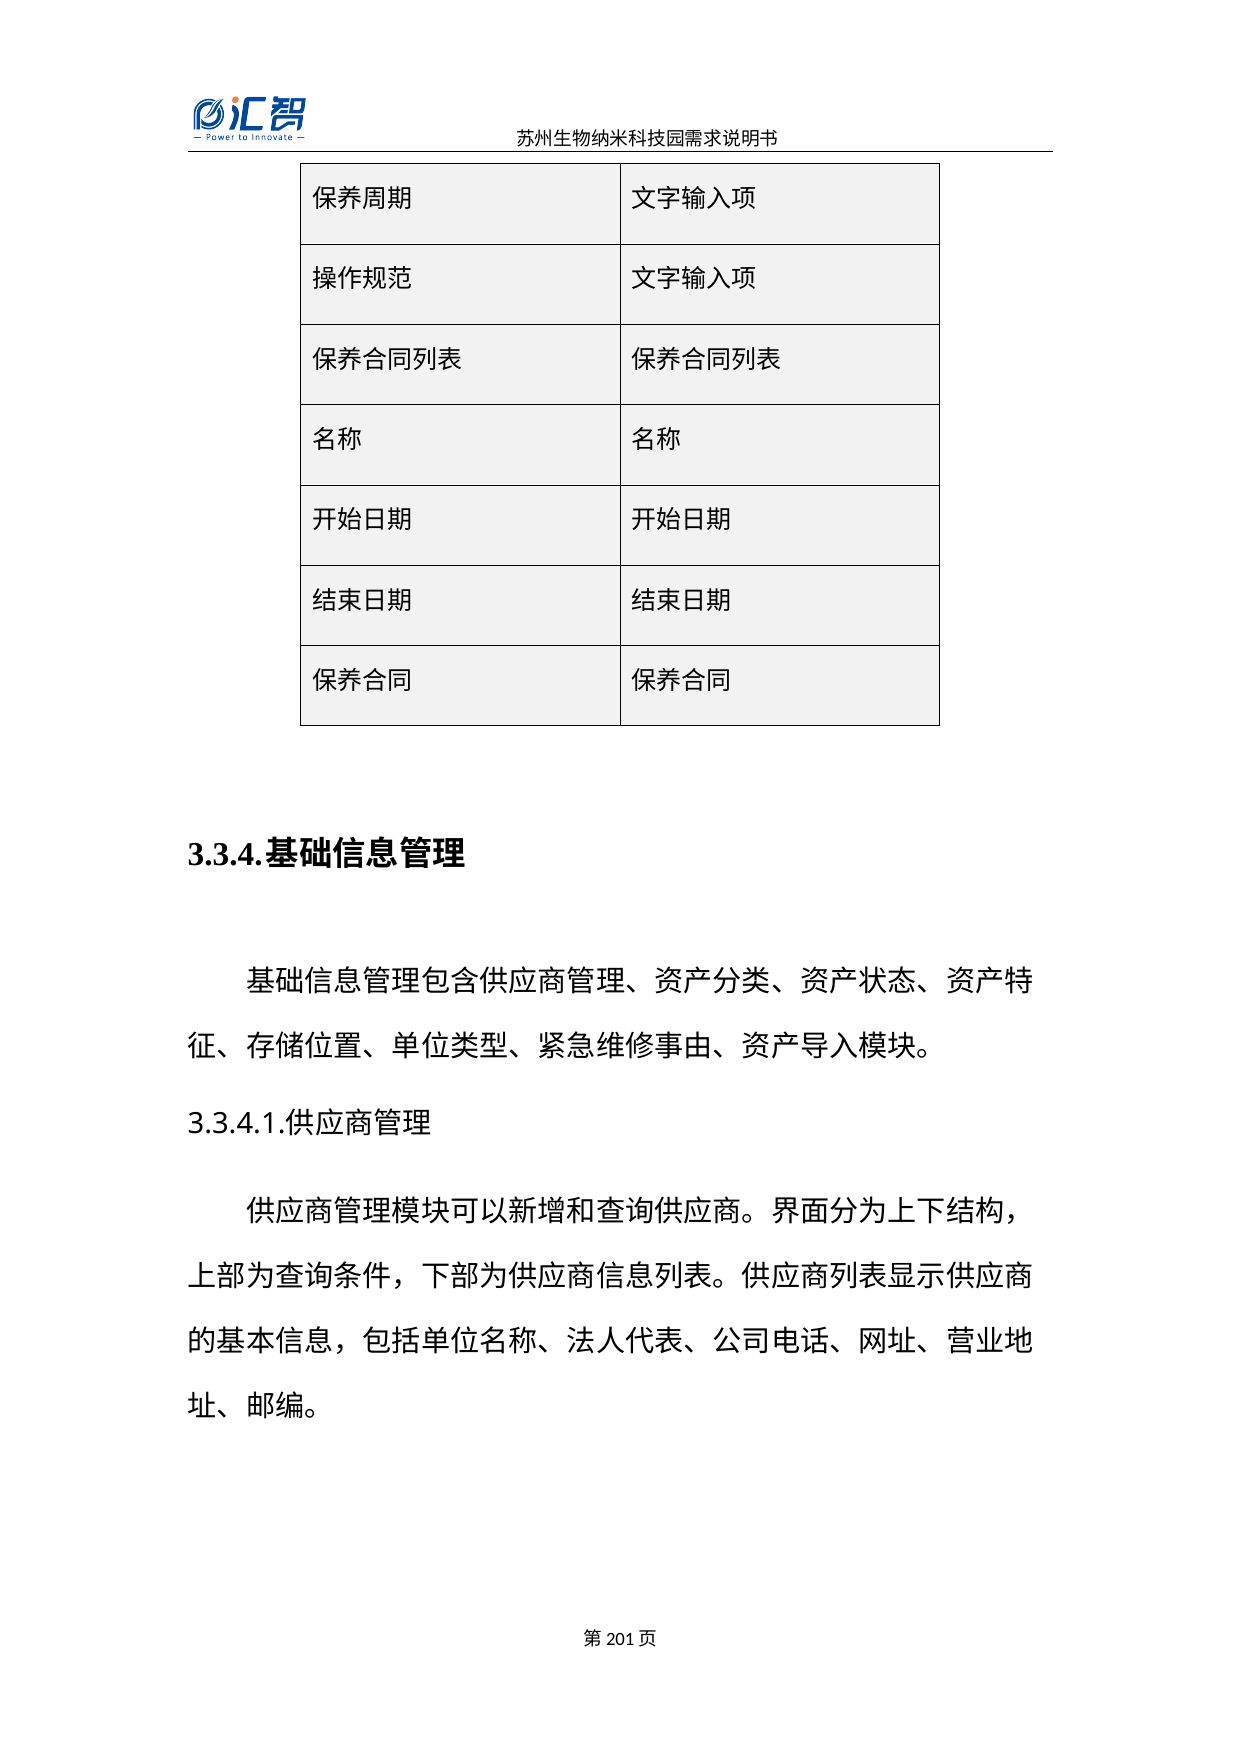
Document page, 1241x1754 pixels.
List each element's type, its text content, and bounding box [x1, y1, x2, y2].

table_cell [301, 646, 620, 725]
text 供应商管理模块可以新增和查询供应商。界面分为上下结构，上部为查询条件，下部为供应商信息列表。供应商列表显示供应商的基本信息，包括单位名称、法人代表、公司电话、网址、营业地址、邮编。 [187, 1176, 1053, 1436]
subtitle 3.3.4.1.供应商管理 [187, 1088, 1053, 1153]
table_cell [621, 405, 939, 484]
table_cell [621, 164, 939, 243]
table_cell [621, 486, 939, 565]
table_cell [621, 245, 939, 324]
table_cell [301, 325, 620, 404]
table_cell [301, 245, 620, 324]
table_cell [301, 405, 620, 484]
text 基础信息管理包含供应商管理、资产分类、资产状态、资产特征、存储位置、单位类型、紧急维修事由、资产导入模块。 [187, 946, 1053, 1076]
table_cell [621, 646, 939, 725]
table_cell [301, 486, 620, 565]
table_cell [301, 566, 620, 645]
picture [187, 88, 313, 146]
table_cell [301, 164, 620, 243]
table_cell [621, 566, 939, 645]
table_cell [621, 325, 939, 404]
subtitle 基础信息管理 [187, 818, 1053, 883]
